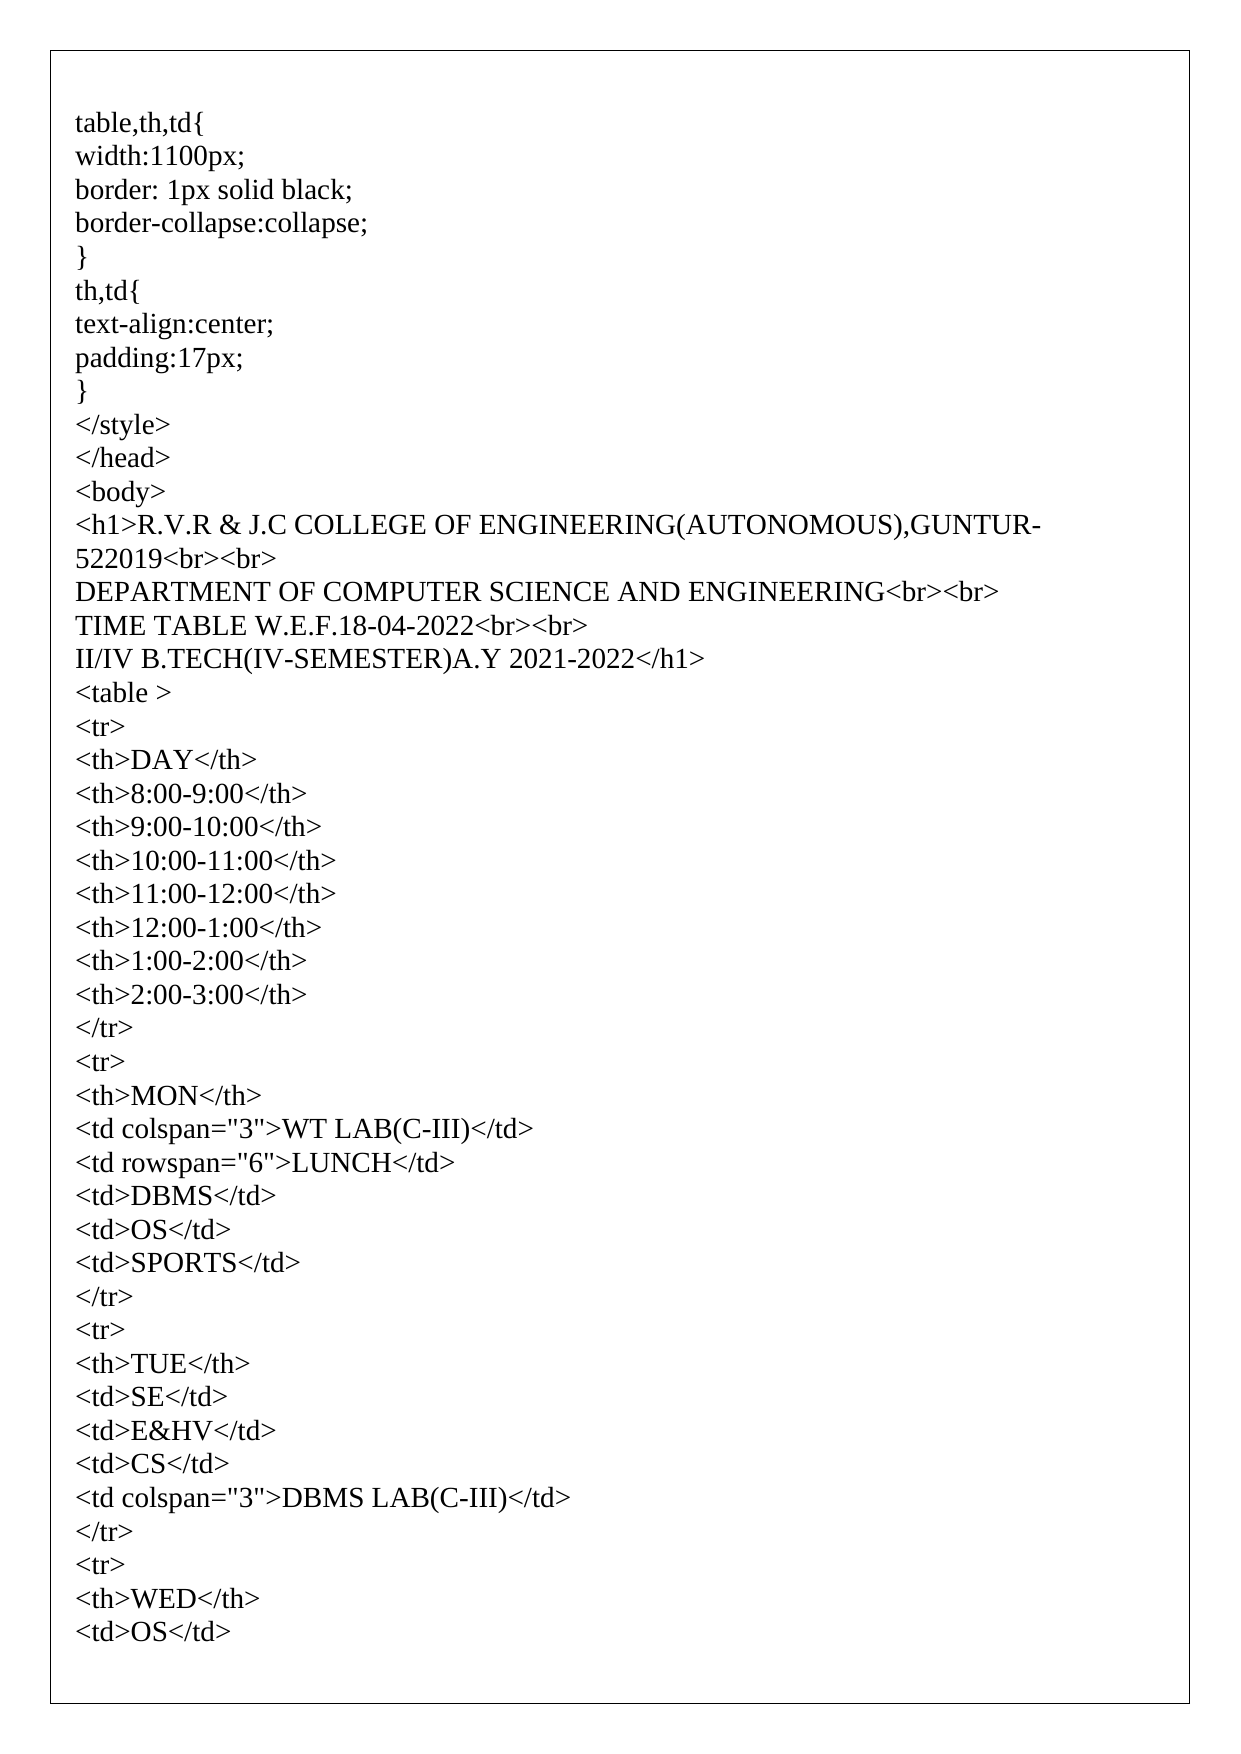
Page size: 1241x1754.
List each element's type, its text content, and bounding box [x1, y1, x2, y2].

text <th>1:00-2:00</th> [75, 943, 1165, 977]
text <td>OS</td> [75, 1212, 1165, 1245]
text <th>11:00-12:00</th> [75, 876, 1165, 910]
text <th>WED</th> [75, 1581, 1165, 1614]
text <th>DAY</th> [75, 742, 1165, 776]
text </head> [75, 440, 1165, 474]
text </style> [75, 407, 1165, 440]
text th,td{ [75, 273, 1165, 306]
text <tr> [75, 1044, 1165, 1078]
text width:1100px; [75, 138, 1165, 172]
text </tr> [75, 1011, 1165, 1044]
text padding:17px; [75, 340, 1165, 373]
text <td rowspan="6">LUNCH</td> [75, 1145, 1165, 1178]
text TIME TABLE W.E.F.18-04-2022<br><br> [75, 608, 1165, 642]
text <td>DBMS</td> [75, 1178, 1165, 1212]
text <th>9:00-10:00</th> [75, 809, 1165, 843]
text border-collapse:collapse; [75, 206, 1165, 239]
text <td colspan="3">DBMS LAB(C-III)</td> [75, 1480, 1165, 1514]
text border: 1px solid black; [75, 172, 1165, 206]
text } [75, 239, 1165, 273]
text DEPARTMENT OF COMPUTER SCIENCE AND ENGINEERING<br><br> [75, 574, 1165, 608]
text <td>E&HV</td> [75, 1413, 1165, 1447]
text <tr> [75, 1547, 1165, 1581]
text } [75, 373, 1165, 407]
text <body> [75, 474, 1165, 507]
text text-align:center; [75, 306, 1165, 340]
text <th>12:00-1:00</th> [75, 910, 1165, 943]
text <th>8:00-9:00</th> [75, 776, 1165, 809]
text <table > [75, 675, 1165, 709]
text </tr> [75, 1514, 1165, 1547]
text <th>TUE</th> [75, 1346, 1165, 1379]
text <th>10:00-11:00</th> [75, 843, 1165, 876]
text <tr> [75, 1312, 1165, 1346]
text <h1>R.V.R & J.C COLLEGE OF ENGINEERING(AUTONOMOUS),GUNTUR-522019<br><br> [75, 507, 1165, 574]
text <th>2:00-3:00</th> [75, 977, 1165, 1011]
text II/IV B.TECH(IV-SEMESTER)A.Y 2021-2022</h1> [75, 642, 1165, 675]
text <tr> [75, 709, 1165, 742]
text table,th,td{ [75, 105, 1165, 138]
text <td>SE</td> [75, 1379, 1165, 1413]
text <td>CS</td> [75, 1447, 1165, 1480]
text <td>OS</td> [75, 1614, 1165, 1648]
text <td colspan="3">WT LAB(C-III)</td> [75, 1111, 1165, 1145]
text <th>MON</th> [75, 1078, 1165, 1111]
text <td>SPORTS</td> [75, 1245, 1165, 1279]
text </tr> [75, 1279, 1165, 1312]
